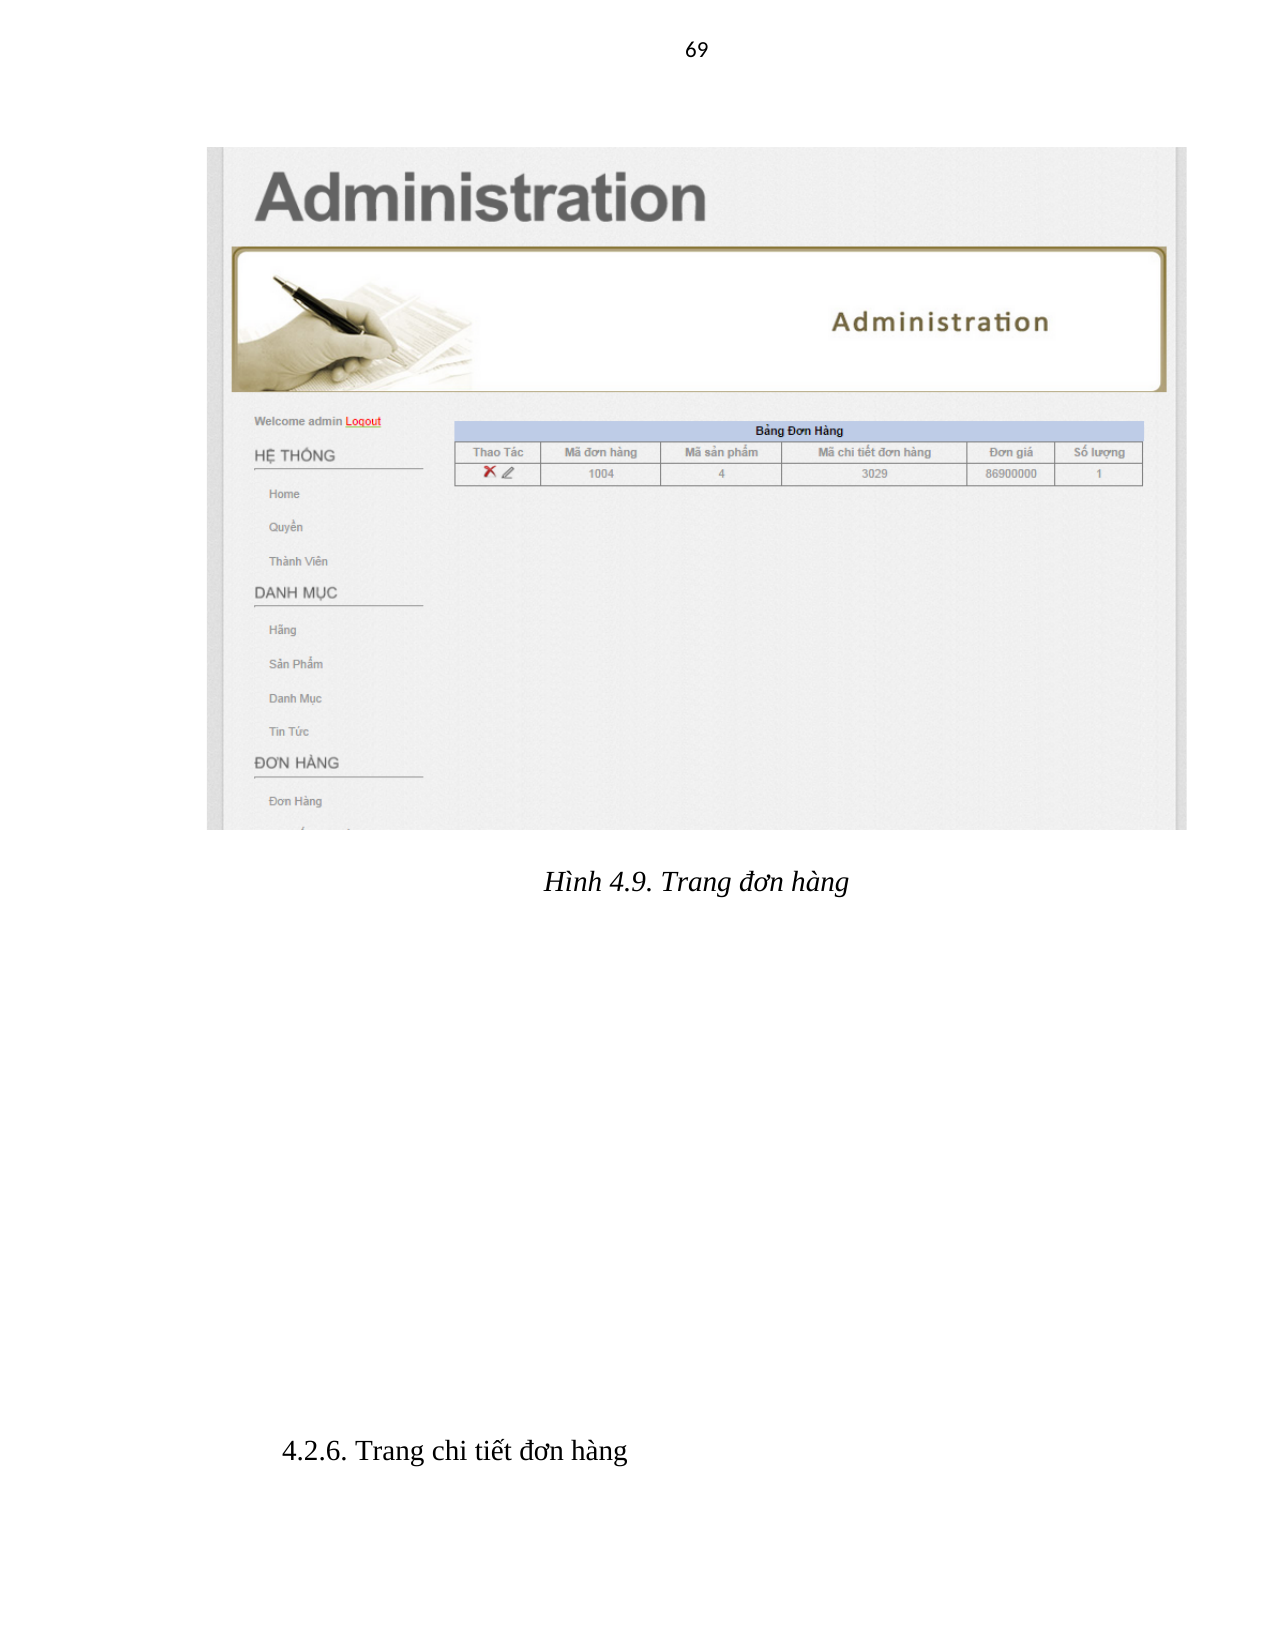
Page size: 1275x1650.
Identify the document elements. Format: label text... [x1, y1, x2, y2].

text 4.2.6. Trang chi tiết đơn hàng [207, 1433, 1186, 1467]
picture [206, 147, 1187, 830]
text Hình 4.9. Trang đơn hàng [207, 864, 1186, 898]
